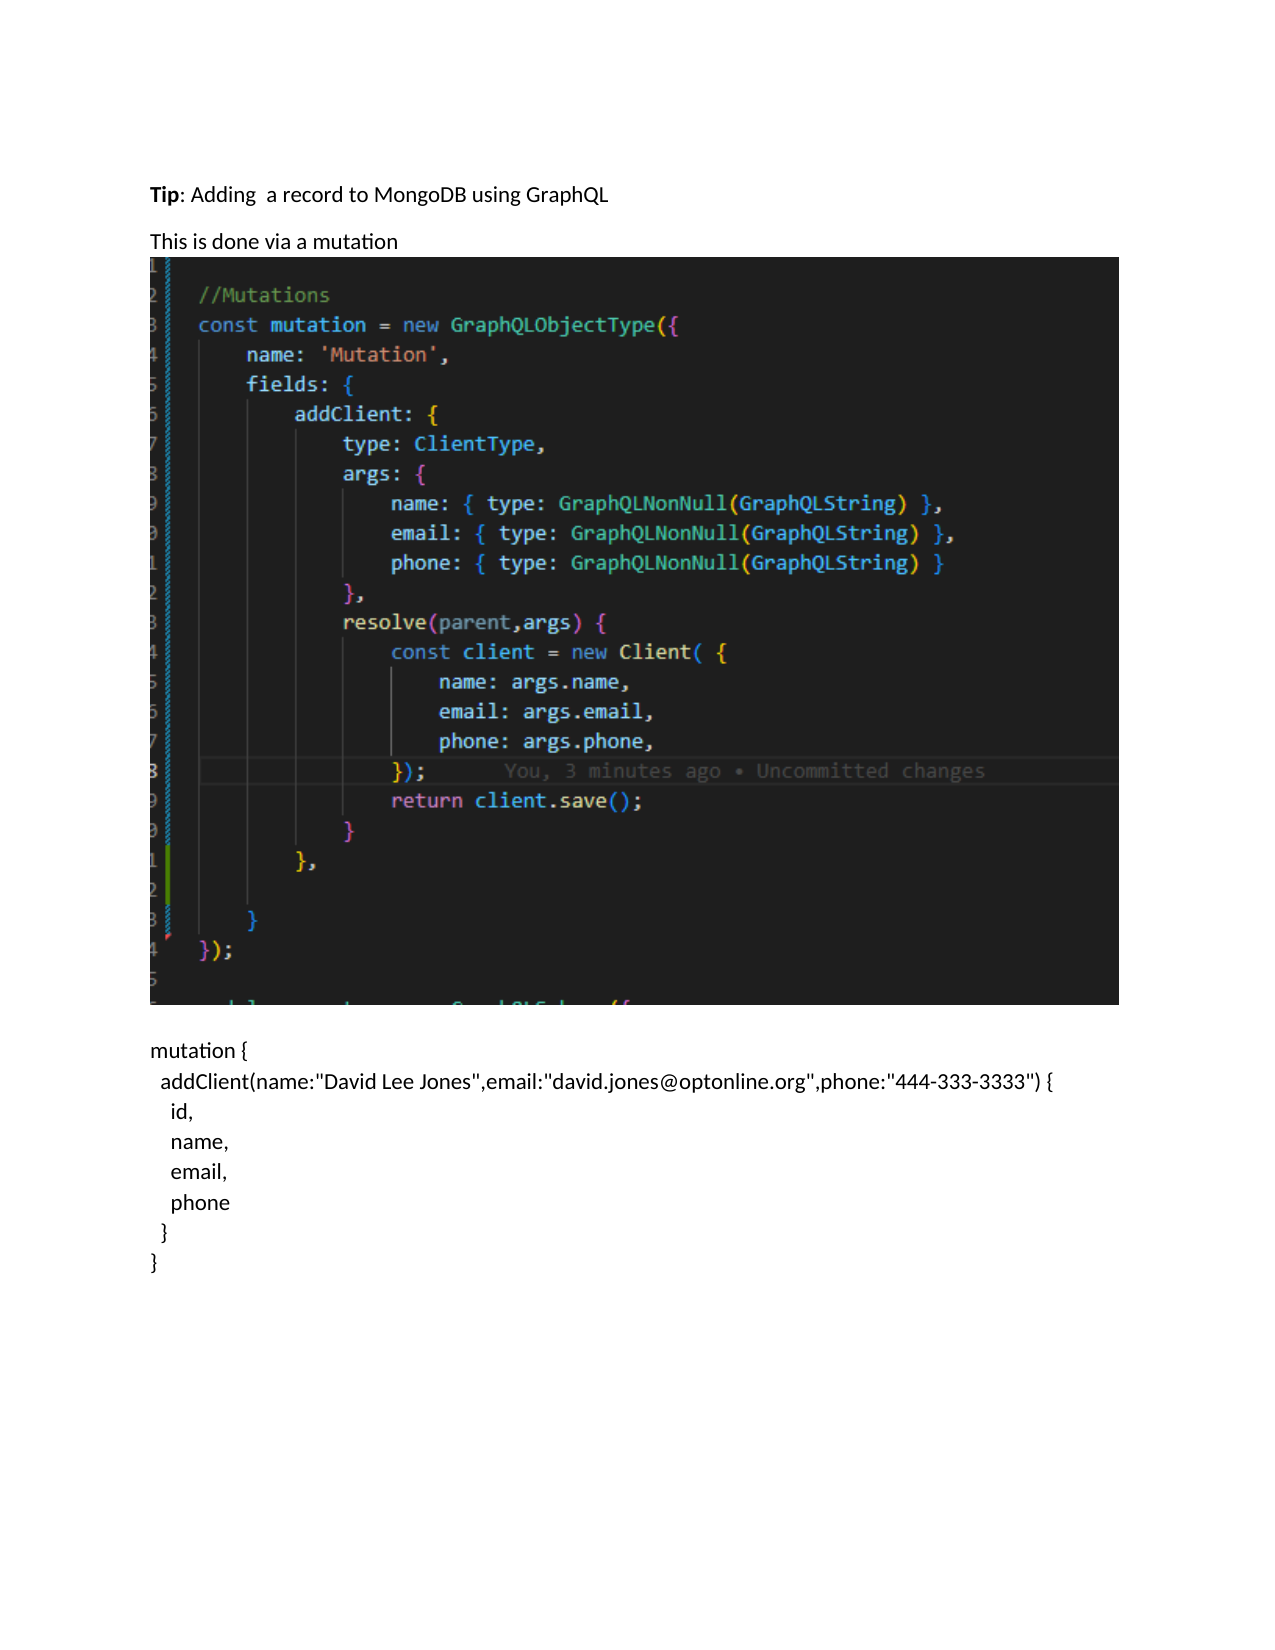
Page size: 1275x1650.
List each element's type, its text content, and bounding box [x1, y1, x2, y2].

text Tip: Adding a record to MongoDB using GraphQL [150, 150, 1125, 208]
text phone [150, 1188, 1125, 1216]
text addClient(name:"David Lee Jones",email:"david.jones@optonline.org",phone:"444-333-3333") { [150, 1067, 1125, 1095]
text email, [150, 1157, 1125, 1186]
picture [150, 257, 1119, 1005]
text } Then when the record is added, we go over to Atlas [150, 1248, 1125, 1306]
text name, [150, 1127, 1125, 1155]
text } [150, 1218, 1125, 1246]
text id, [150, 1097, 1125, 1125]
